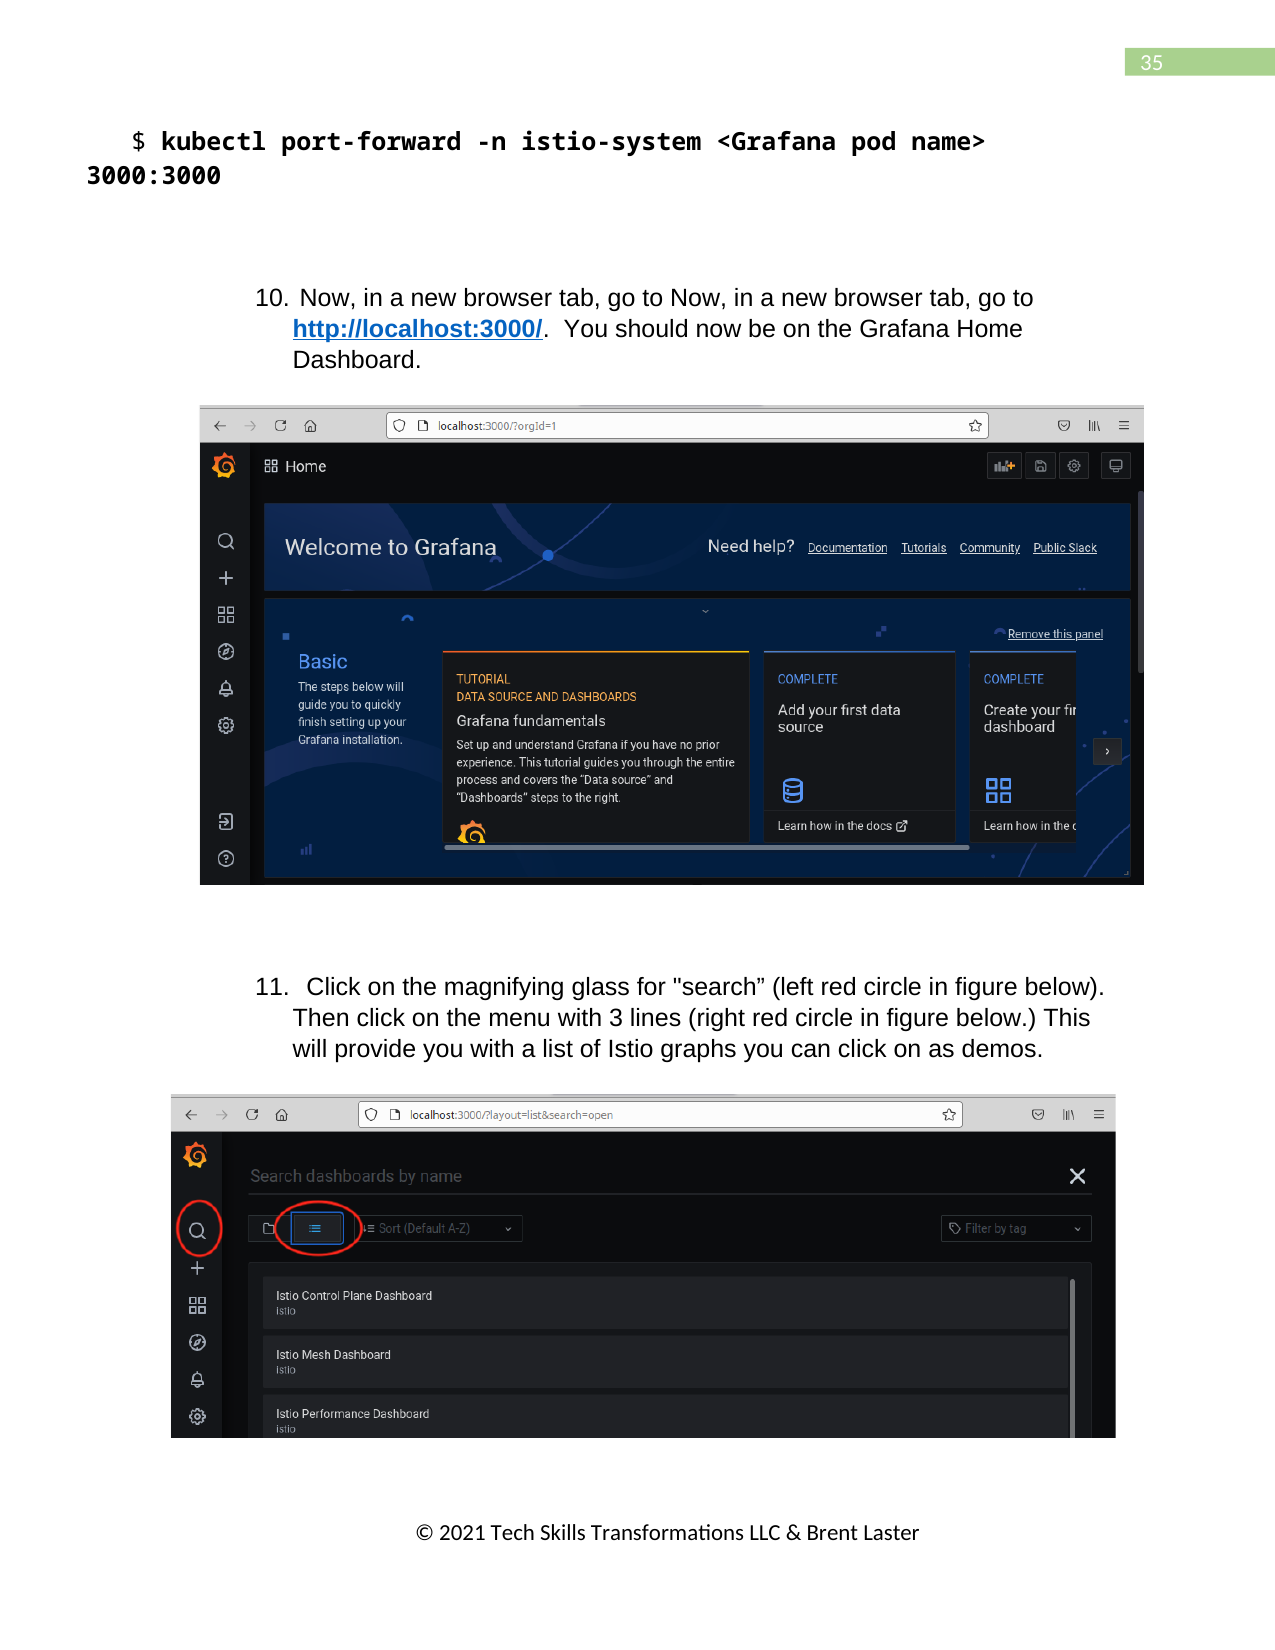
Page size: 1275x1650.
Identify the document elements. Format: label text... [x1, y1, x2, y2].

picture [170, 1094, 1116, 1438]
picture [198, 405, 1144, 885]
list Now, in a new browser tab, go to Now, in a new browser tab, go to http://localhost:3000/. You should now be on the Grafana Home Dashboard. [255, 283, 1125, 374]
list Click on the magnifying glass for "search” (left red circle in figure below). Then click on the menu with 3 lines (right red circle in figure below.) This will provide you with a list of Istio graphs you can click on as demos. [255, 972, 1125, 1063]
text $ kubectl port-forward -n istio-system <Grafana pod name> 3000:3000 [86, 124, 1125, 192]
